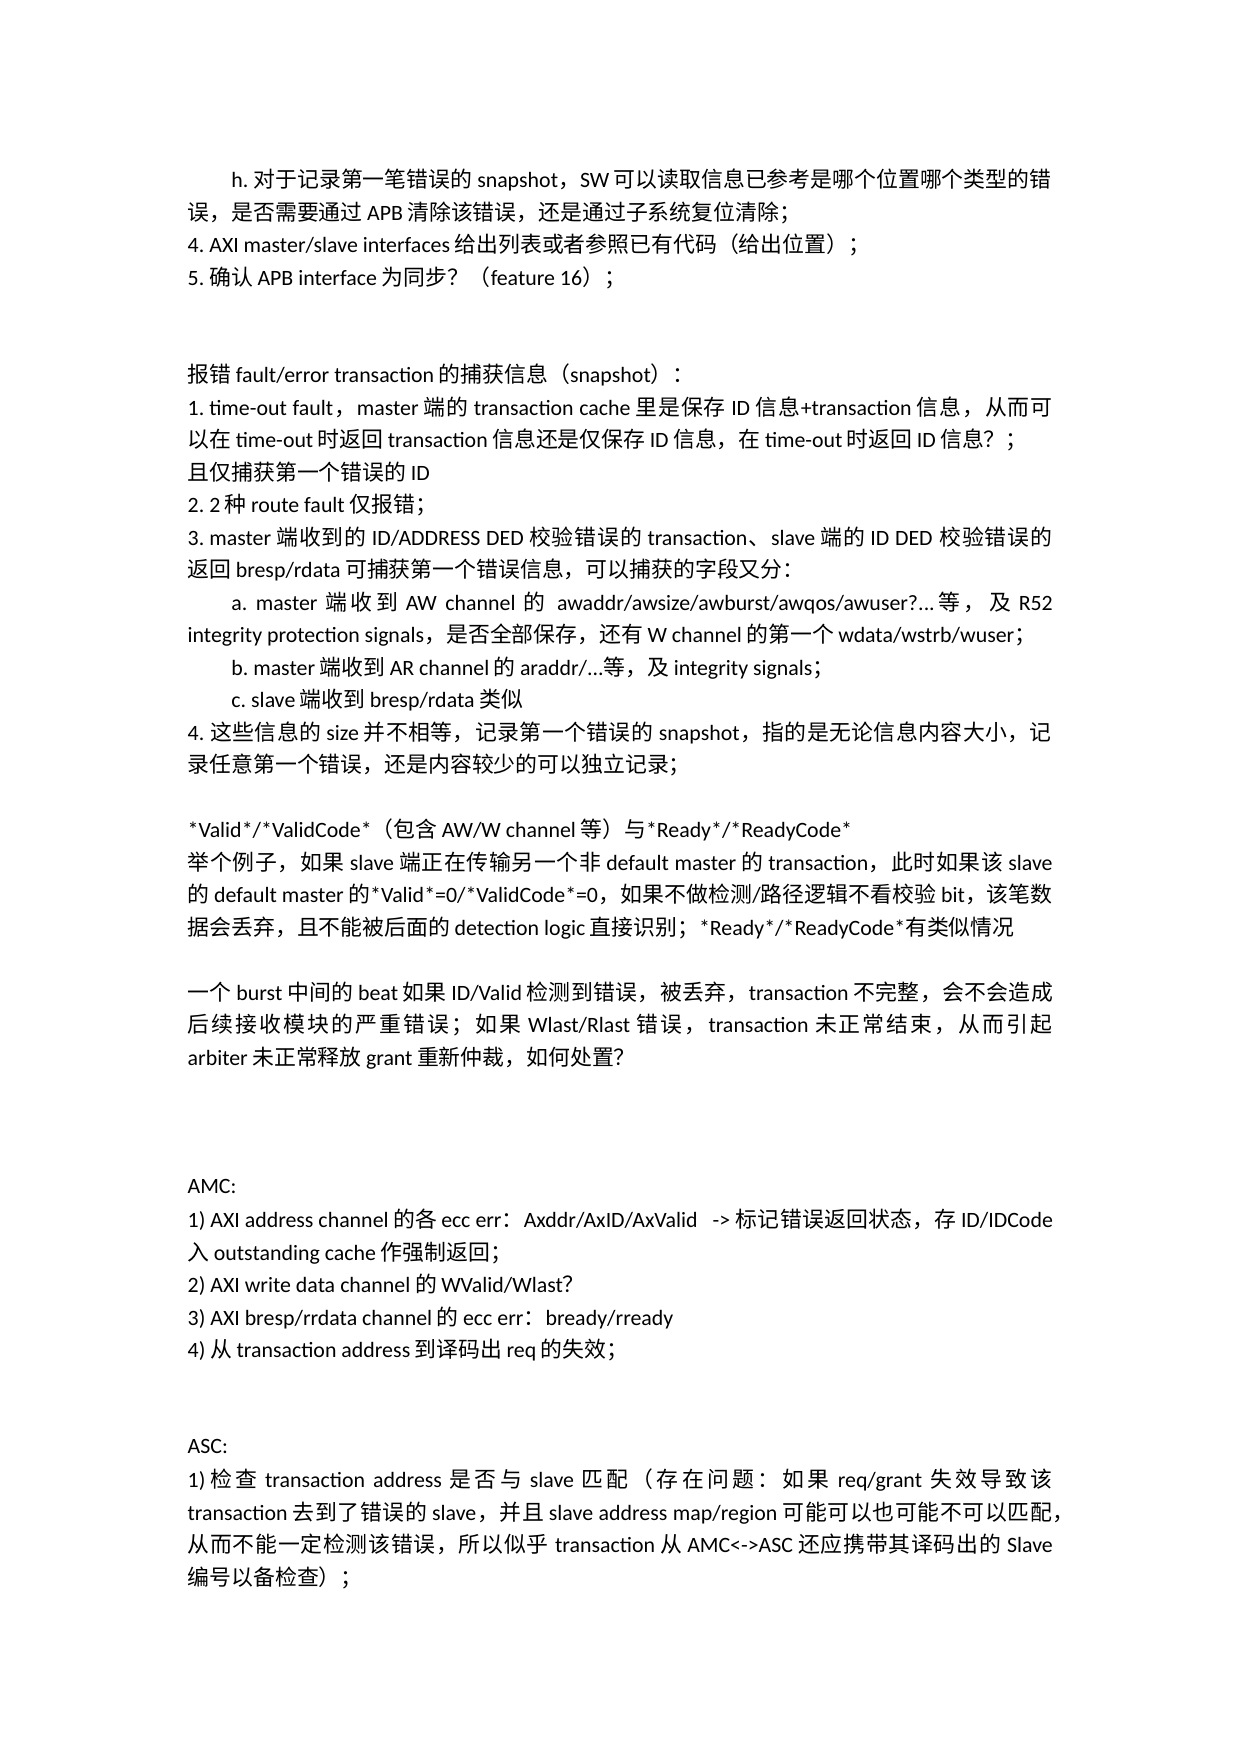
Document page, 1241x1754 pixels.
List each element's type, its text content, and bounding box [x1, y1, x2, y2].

list *Valid*/*ValidCode*（包含AW/W channel等）与*Ready*/*ReadyCode* [187, 812, 1053, 844]
list b. master端收到AR channel的araddr/...等，及integrity signals； [187, 649, 1053, 682]
list 从transaction address到译码出req的失效； [187, 1332, 1053, 1364]
list AMC: [187, 1169, 1053, 1202]
list 报错fault/error transaction的捕获信息（snapshot）： [187, 357, 1053, 389]
list 一个burst中间的beat如果ID/Valid检测到错误，被丢弃，transaction不完整，会不会造成后续接收模块的严重错误；如果Wlast/Rlast错误，transaction未正常结束，从而引起arbiter未正常释放grant重新仲裁，如何处置？ [187, 974, 1053, 1072]
list a. master端收到AW channel的 awaddr/awsize/awburst/awqos/awuser?...等，及R52 integrity protection signals，是否全部保存，还有W channel的第一个wdata/wstrb/wuser； [187, 584, 1053, 649]
list AXI address channel的各ecc err：Axddr/AxID/AxValid -> 标记错误返回状态，存ID/IDCode入outstanding cache作强制返回； [187, 1202, 1053, 1267]
list 检查transaction address是否与slave匹配（存在问题：如果req/grant失效导致该transaction去到了错误的slave，并且slave address map/region可能可以也可能不可以匹配，从而不能一定检测该错误，所以似乎transaction从AMC<->ASC还应携带其译码出的Slave编号以备检查）； [187, 1462, 1053, 1592]
list ASC: [187, 1429, 1053, 1462]
list 2种route fault仅报错； [187, 487, 1053, 519]
list time-out fault，master端的transaction cache里是保存ID信息+transaction信息，从而可以在time-out时返回transaction信息还是仅保存ID信息，在time-out时返回ID信息？； [187, 389, 1053, 454]
list c. slave端收到bresp/rdata类似 [187, 682, 1053, 714]
list 4. 这些信息的size并不相等，记录第一个错误的snapshot，指的是无论信息内容大小，记录任意第一个错误，还是内容较少的可以独立记录； [187, 714, 1053, 779]
list 确认APB interface为同步？（feature 16）； [187, 259, 1053, 292]
list AXI master/slave interfaces给出列表或者参照已有代码（给出位置）； [187, 227, 1053, 259]
list master端收到的ID/ADDRESS DED校验错误的transaction、slave端的ID DED 校验错误的返回bresp/rdata可捕获第一个错误信息，可以捕获的字段又分： [187, 519, 1053, 584]
list AXI bresp/rrdata channel的ecc err：bready/rready [187, 1299, 1053, 1332]
list 且仅捕获第一个错误的ID [187, 454, 1053, 487]
list 举个例子，如果slave端正在传输另一个非default master的transaction，此时如果该slave的default master的*Valid*=0/*ValidCode*=0，如果不做检测/路径逻辑不看校验bit，该笔数据会丢弃，且不能被后面的detection logic直接识别；*Ready*/*ReadyCode*有类似情况 [187, 844, 1053, 942]
list 对于记录第一笔错误的snapshot，SW可以读取信息已参考是哪个位置哪个类型的错误，是否需要通过APB清除该错误，还是通过子系统复位清除； [187, 162, 1053, 227]
list AXI write data channel的WValid/Wlast？ [187, 1267, 1053, 1299]
